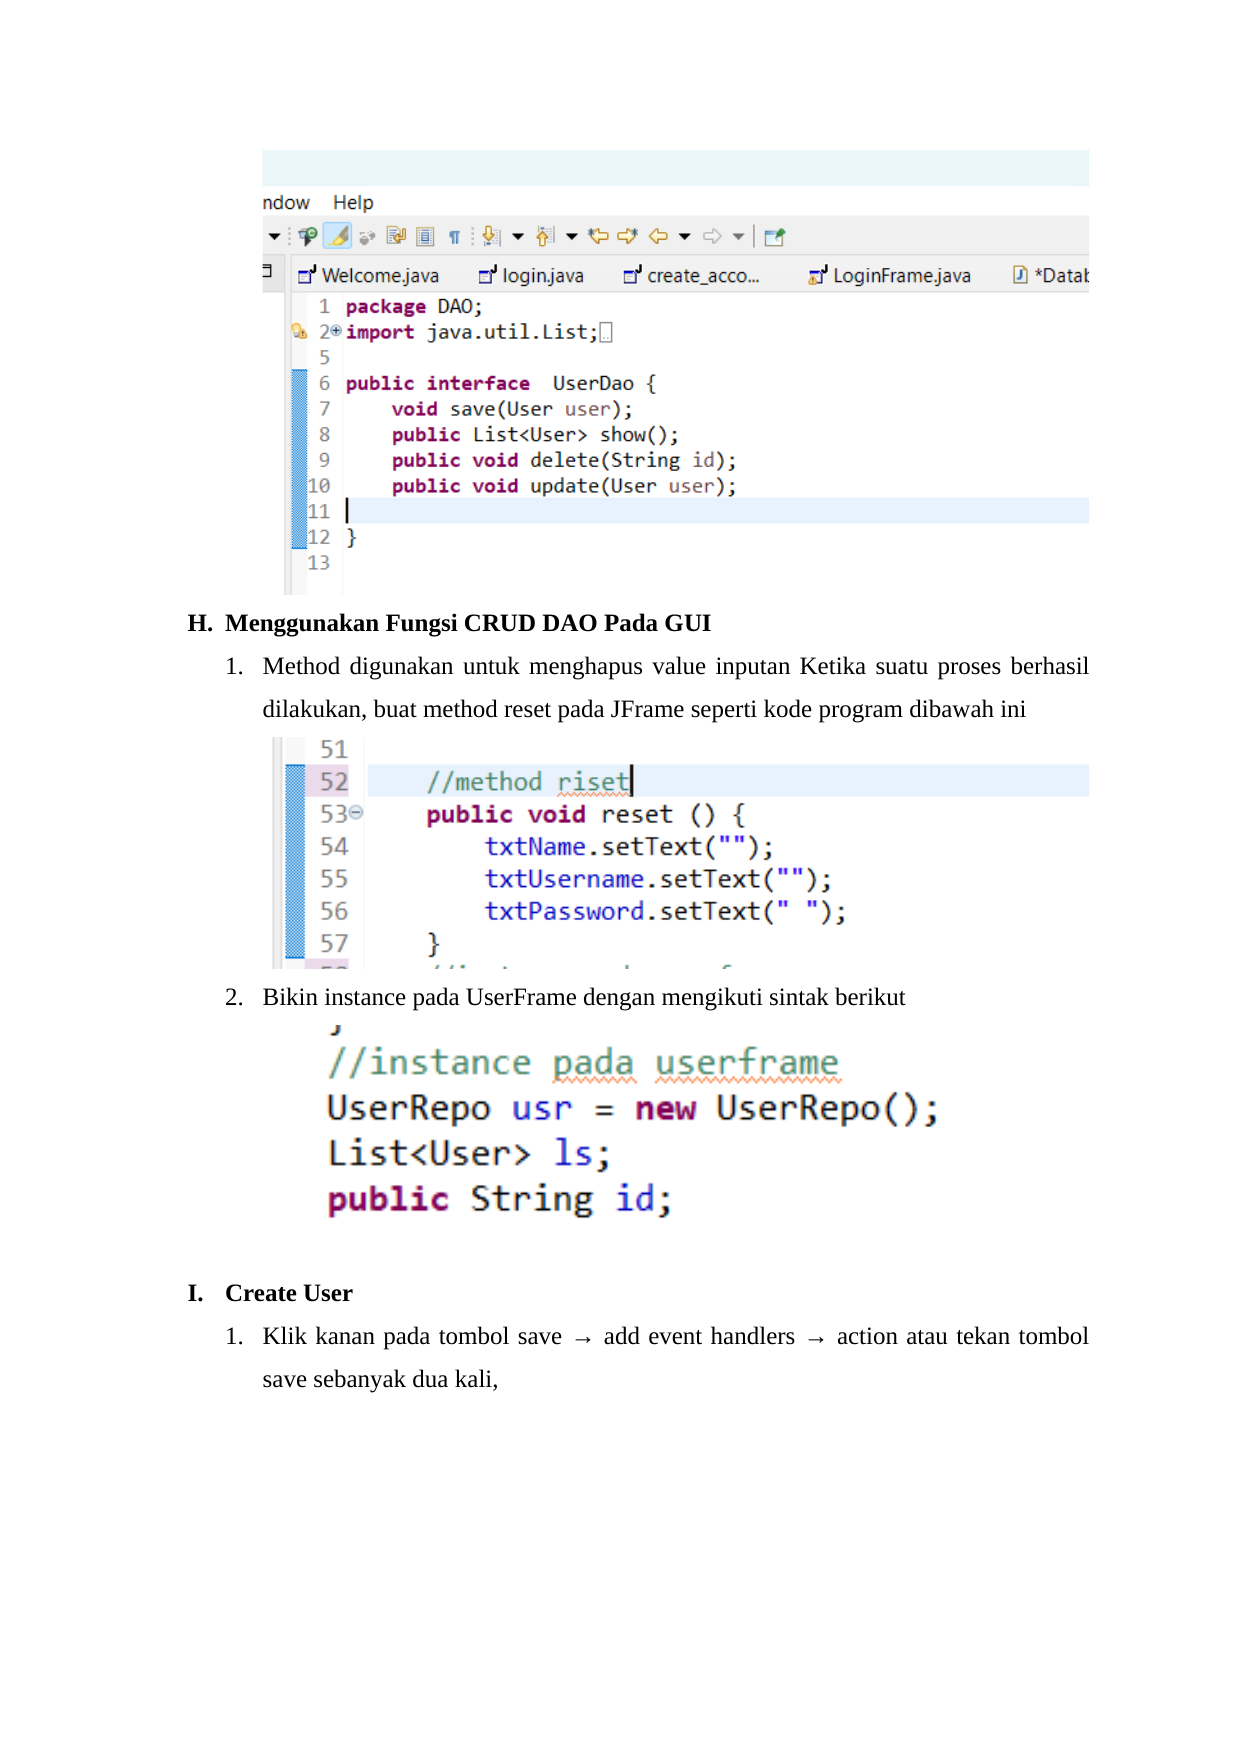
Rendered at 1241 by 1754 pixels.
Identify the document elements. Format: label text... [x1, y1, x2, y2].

picture [262, 150, 1090, 595]
list Create User [187, 1278, 1090, 1307]
list Menggunakan Fungsi CRUD DAO Pada GUI [187, 608, 1090, 637]
picture [262, 1025, 1090, 1265]
list Method digunakan untuk menghapus value inputan Ketika suatu proses berhasil dilakukan, buat method reset pada JFrame seperti kode program dibawah ini [225, 651, 1090, 723]
list Klik kanan pada tombol save → add event handlers → action atau tekan tombol save sebanyak dua kali, [225, 1321, 1090, 1393]
picture [262, 737, 1090, 969]
list Bikin instance pada UserFrame dengan mengikuti sintak berikut [225, 982, 1090, 1011]
